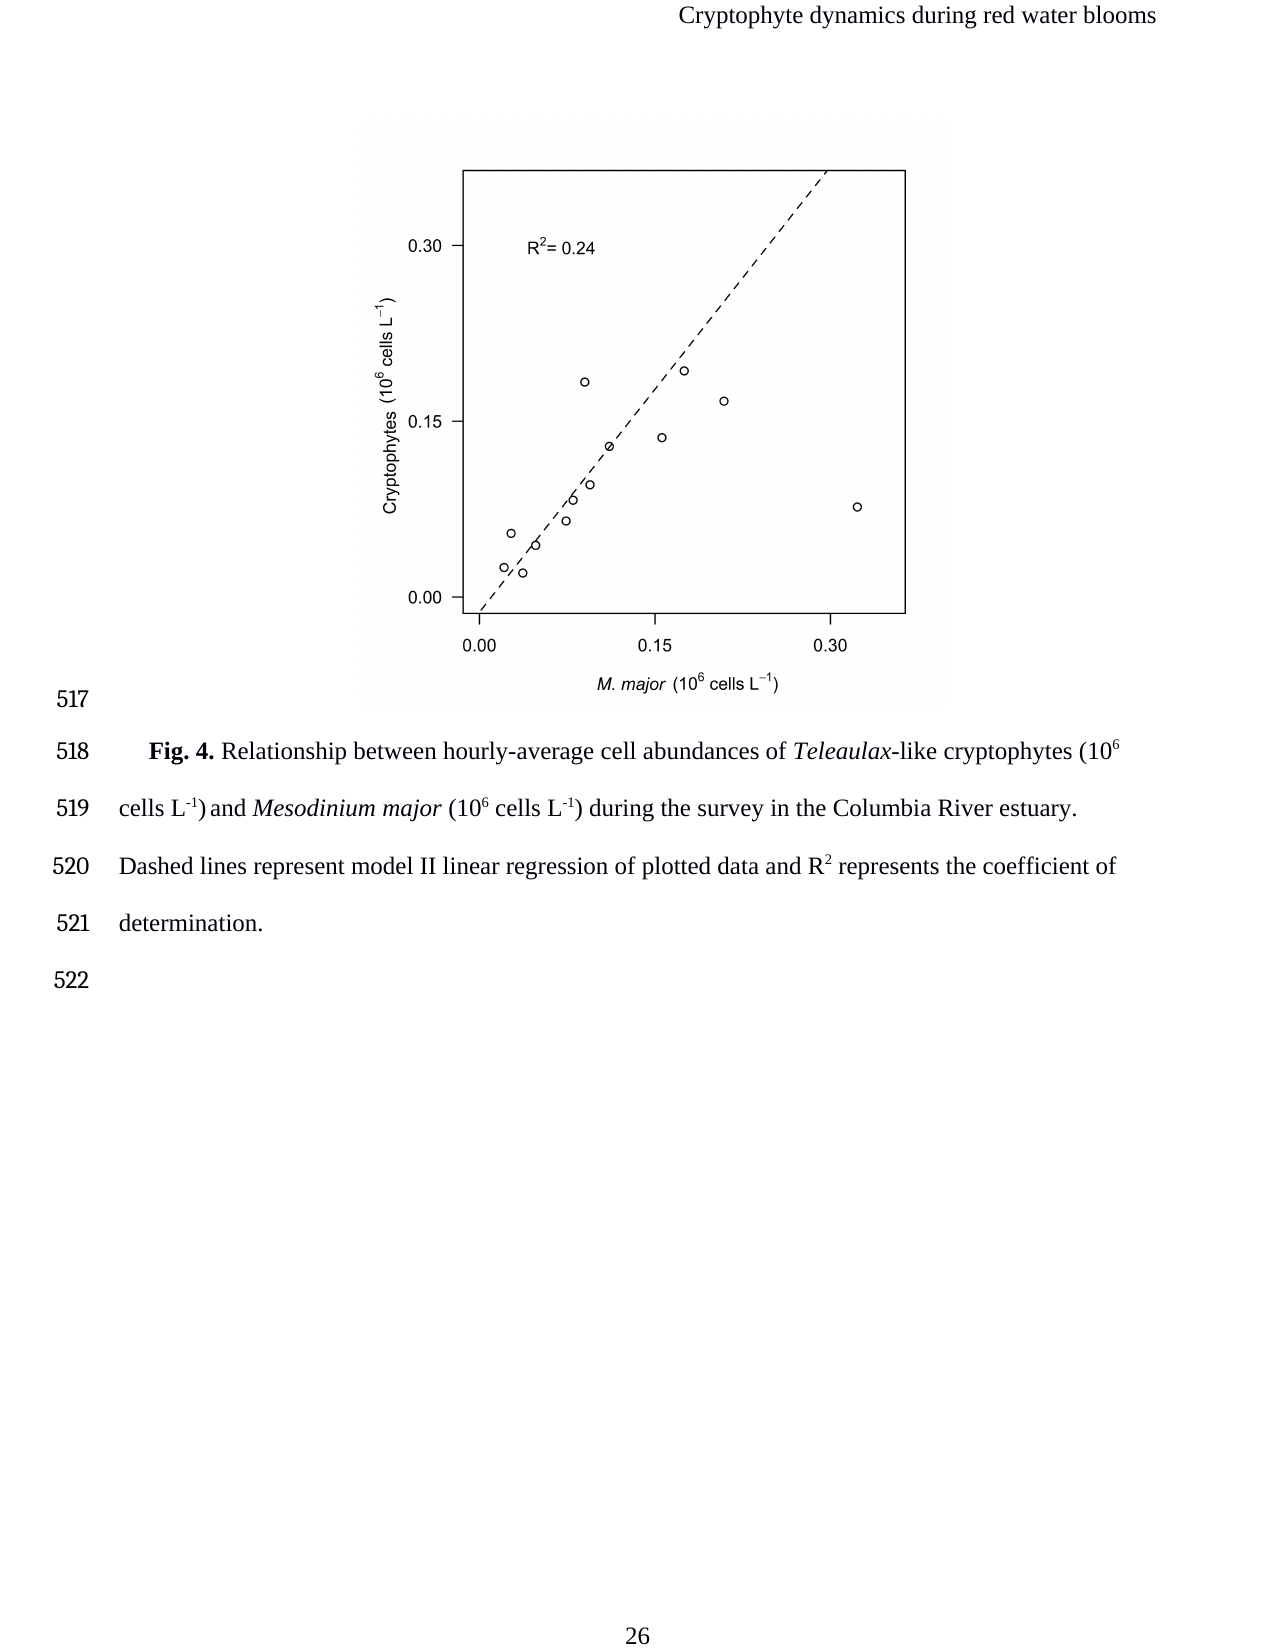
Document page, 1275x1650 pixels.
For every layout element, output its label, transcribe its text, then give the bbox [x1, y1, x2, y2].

text Fig. 4. Relationship between hourly-average cell abundances of Teleaulax-like cryptophytes (106 cells L-1) and Mesodinium major (106 cells L-1) during the survey in the Columbia River estuary. Dashed lines represent model II linear regression of plotted data and R2 represents the coefficient of determination. [118, 736, 1156, 937]
picture [358, 118, 947, 708]
